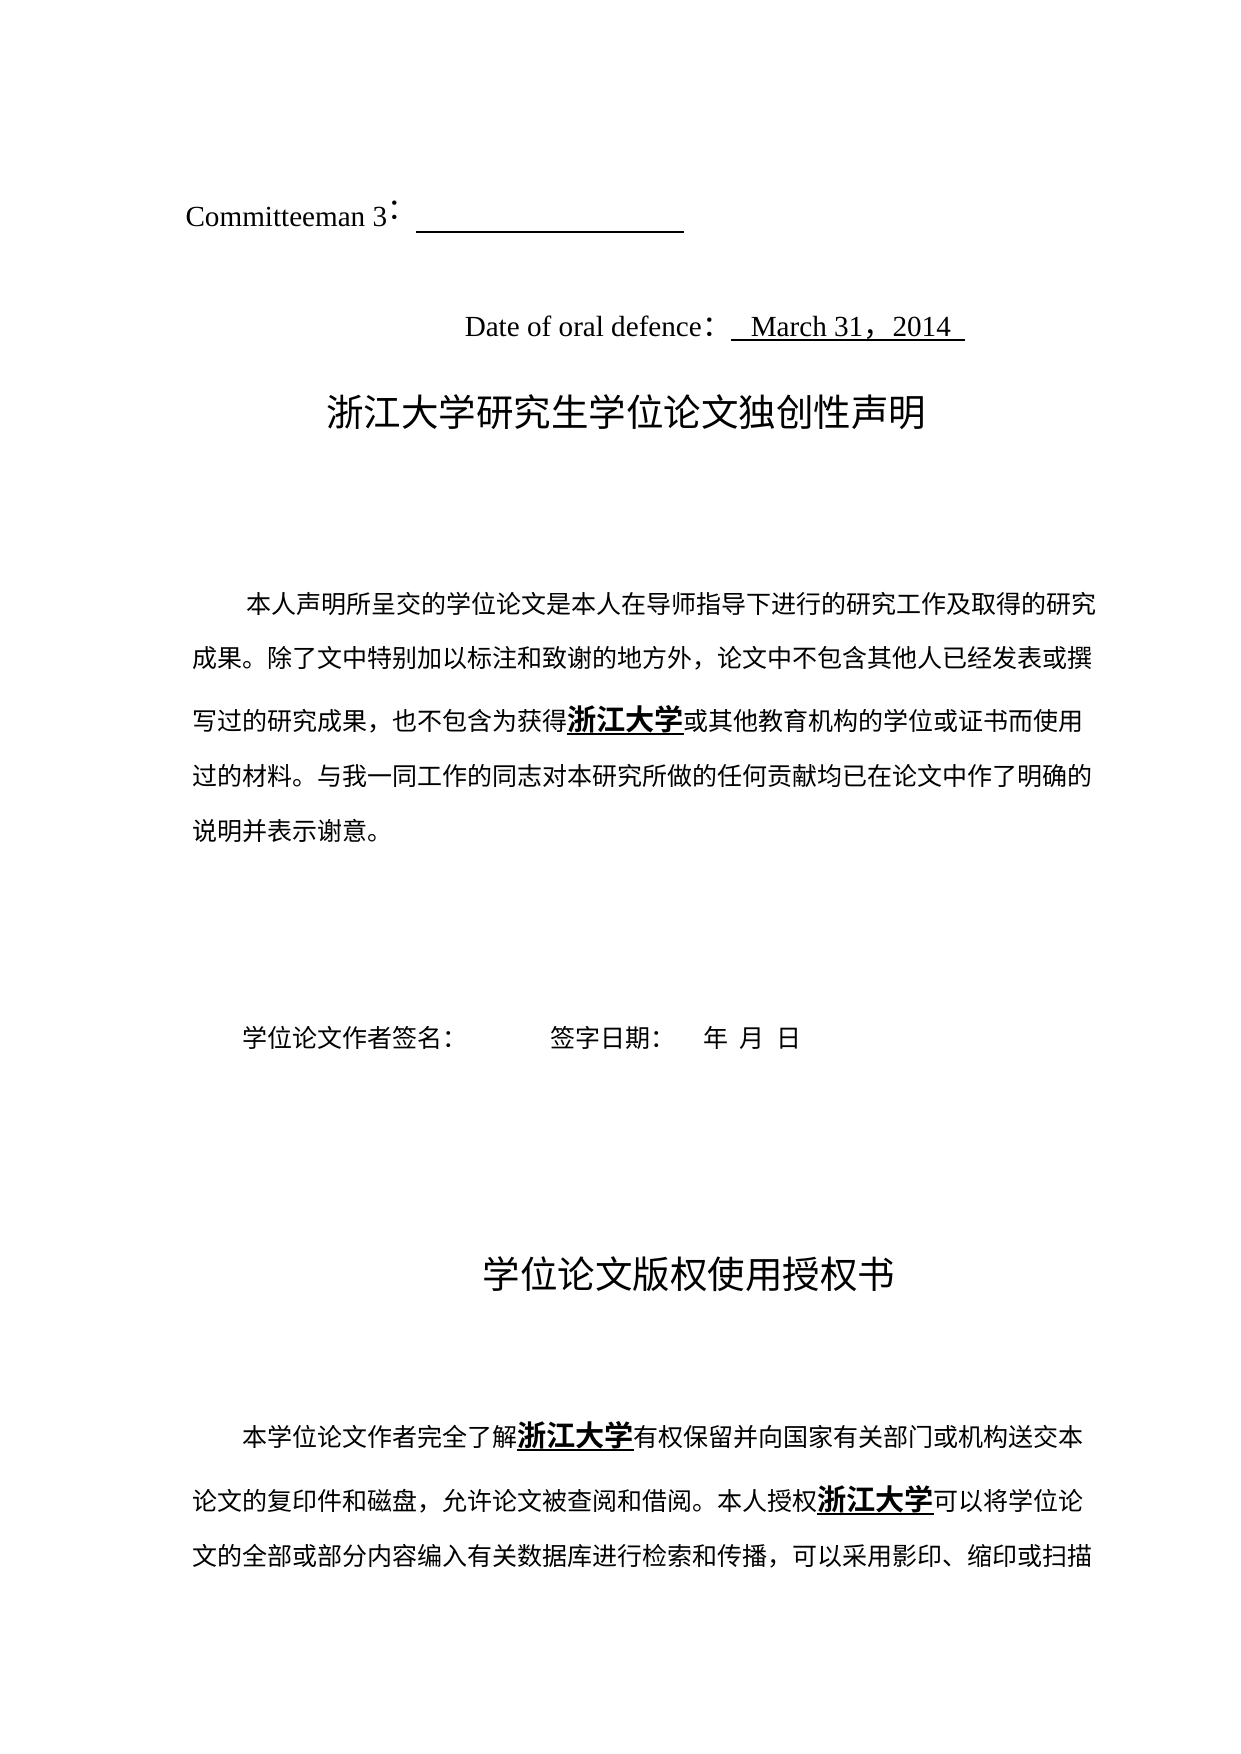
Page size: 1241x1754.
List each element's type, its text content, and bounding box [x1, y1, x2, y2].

text 学位论文版权使用授权书 [192, 1245, 1110, 1300]
text 浙江大学研究生学位论文独创性声明 [142, 377, 1110, 442]
text Date of oral defence： March 31，2014 [127, 291, 1110, 356]
text Committeeman 3： [127, 177, 1110, 242]
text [192, 1413, 1104, 1573]
text 本人声明所呈交的学位论文是本人在导师指导下进行的研究工作及取得的研究成果。除了文中特别加以标注和致谢的地方外，论文中不包含其他人已经发表或撰写过的研究成果，也不包含为获得浙江大学或其他教育机构的学位或证书而使用过的材料。与我一同工作的同志对本研究所做的任何贡献均已在论文中作了明确的说明并表示谢意。 [192, 584, 1106, 847]
text 学位论文作者签名： 签字日期： 年 月 日 [192, 1018, 1110, 1055]
